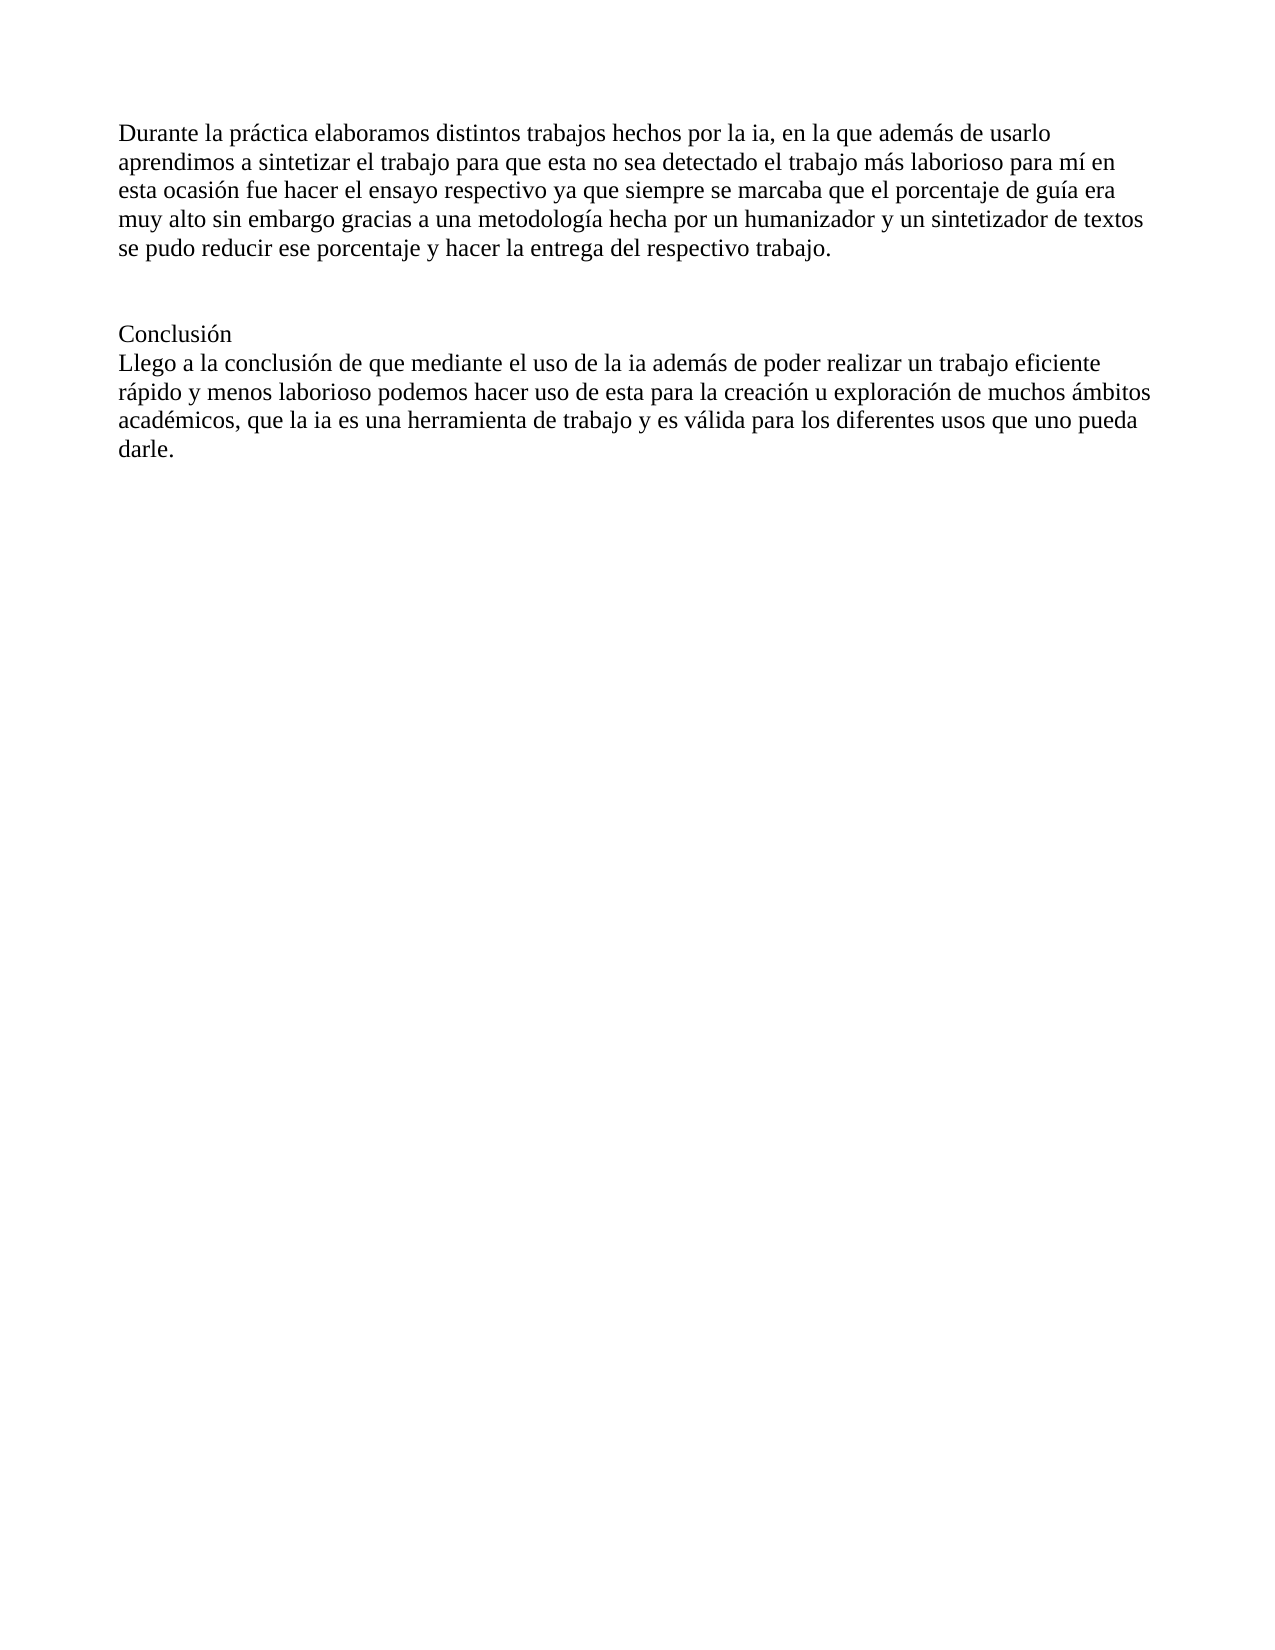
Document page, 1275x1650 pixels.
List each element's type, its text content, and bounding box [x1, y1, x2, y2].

text Durante la práctica elaboramos distintos trabajos hechos por la ia, en la que además de usarlo aprendimos a sintetizar el trabajo para que esta no sea detectado el trabajo más laborioso para mí en esta ocasión fue hacer el ensayo respectivo ya que siempre se marcaba que el porcentaje de guía era muy alto sin embargo gracias a una metodología hecha por un humanizador y un sintetizador de textos se pudo reducir ese porcentaje y hacer la entrega del respectivo trabajo. [118, 118, 1157, 262]
text Llego a la conclusión de que mediante el uso de la ia además de poder realizar un trabajo eficiente rápido y menos laborioso podemos hacer uso de esta para la creación u exploración de muchos ámbitos académicos, que la ia es una herramienta de trabajo y es válida para los diferentes usos que uno pueda darle. [118, 348, 1157, 463]
text Conclusión [118, 319, 1157, 348]
